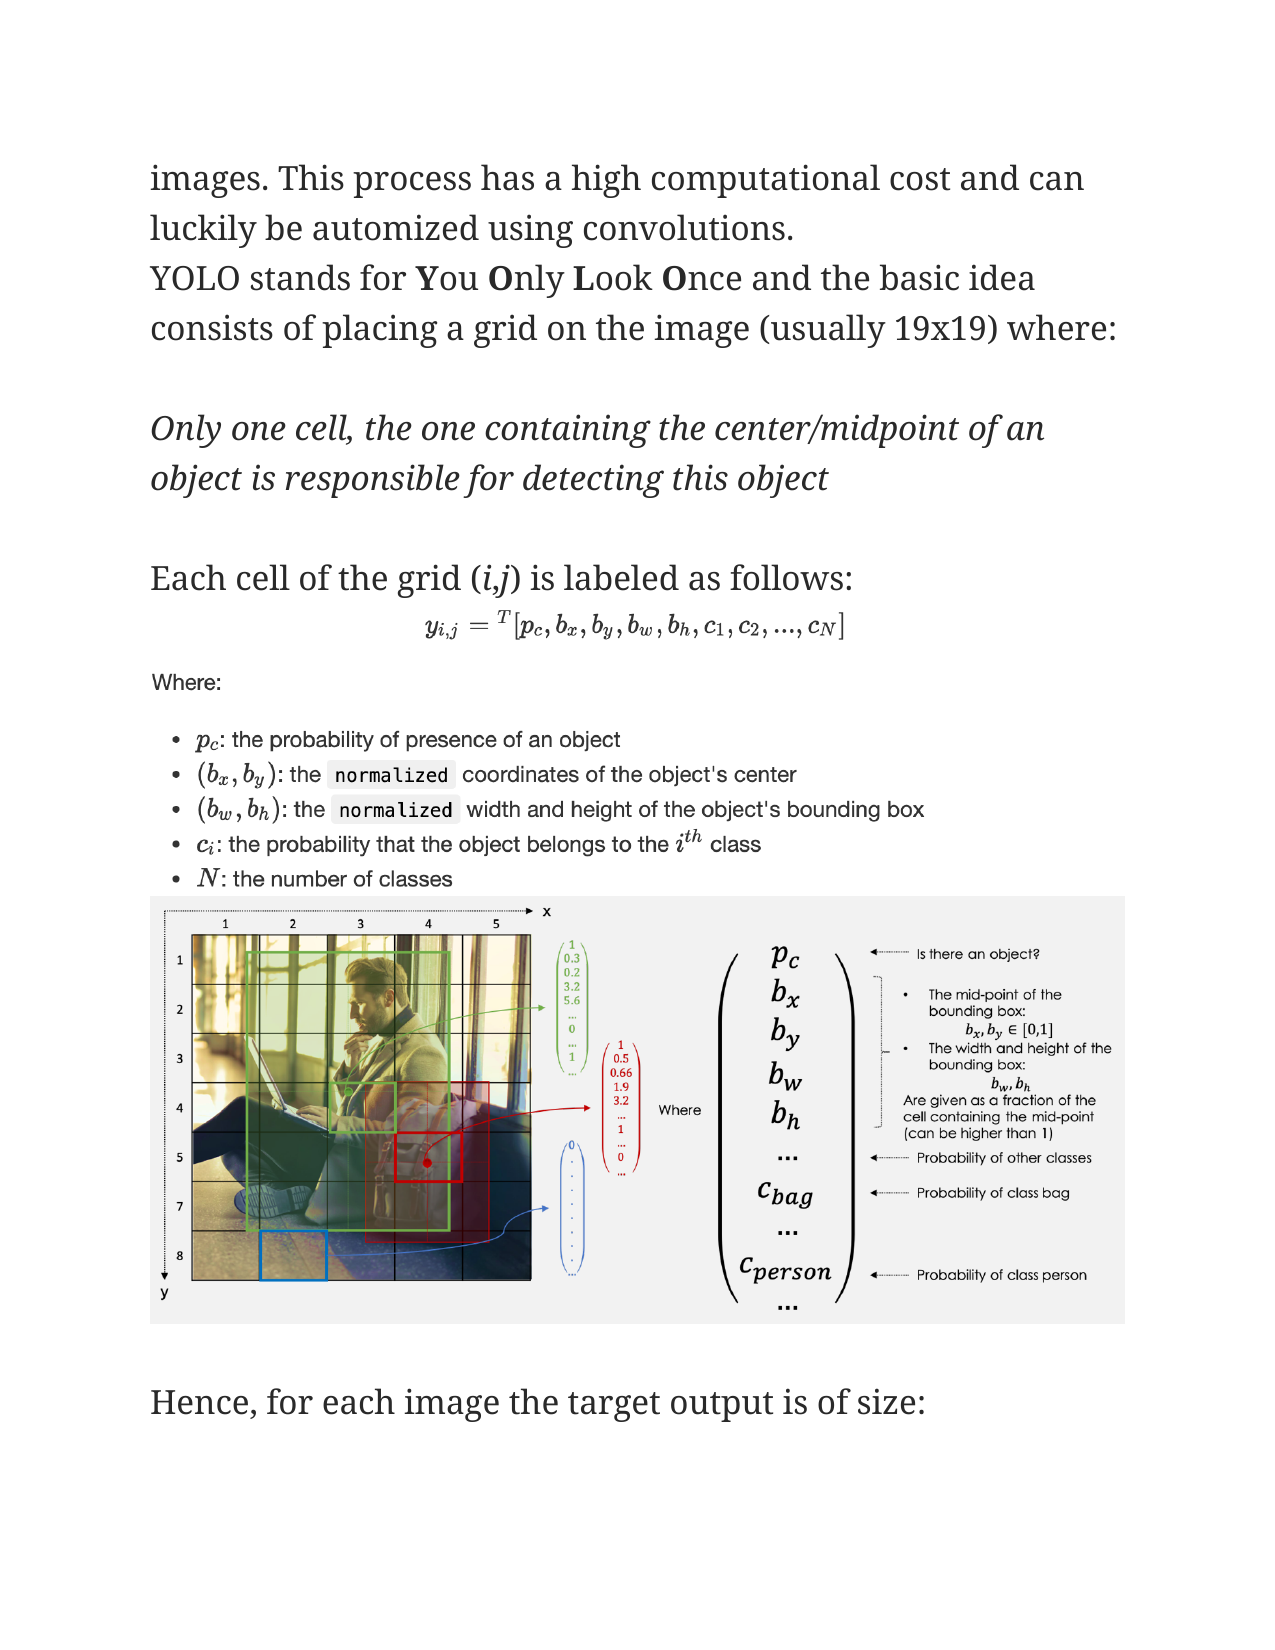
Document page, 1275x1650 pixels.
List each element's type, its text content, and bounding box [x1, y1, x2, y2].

text Only one cell, the one containing the center/midpoint of an object is responsible for detecting this object [150, 400, 1125, 500]
text Hence, for each image the target output is of size: [150, 1374, 1125, 1424]
picture [150, 600, 1125, 1325]
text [150, 150, 1125, 350]
text Each cell of the grid (i,j) is labeled as follows: [150, 550, 1125, 600]
